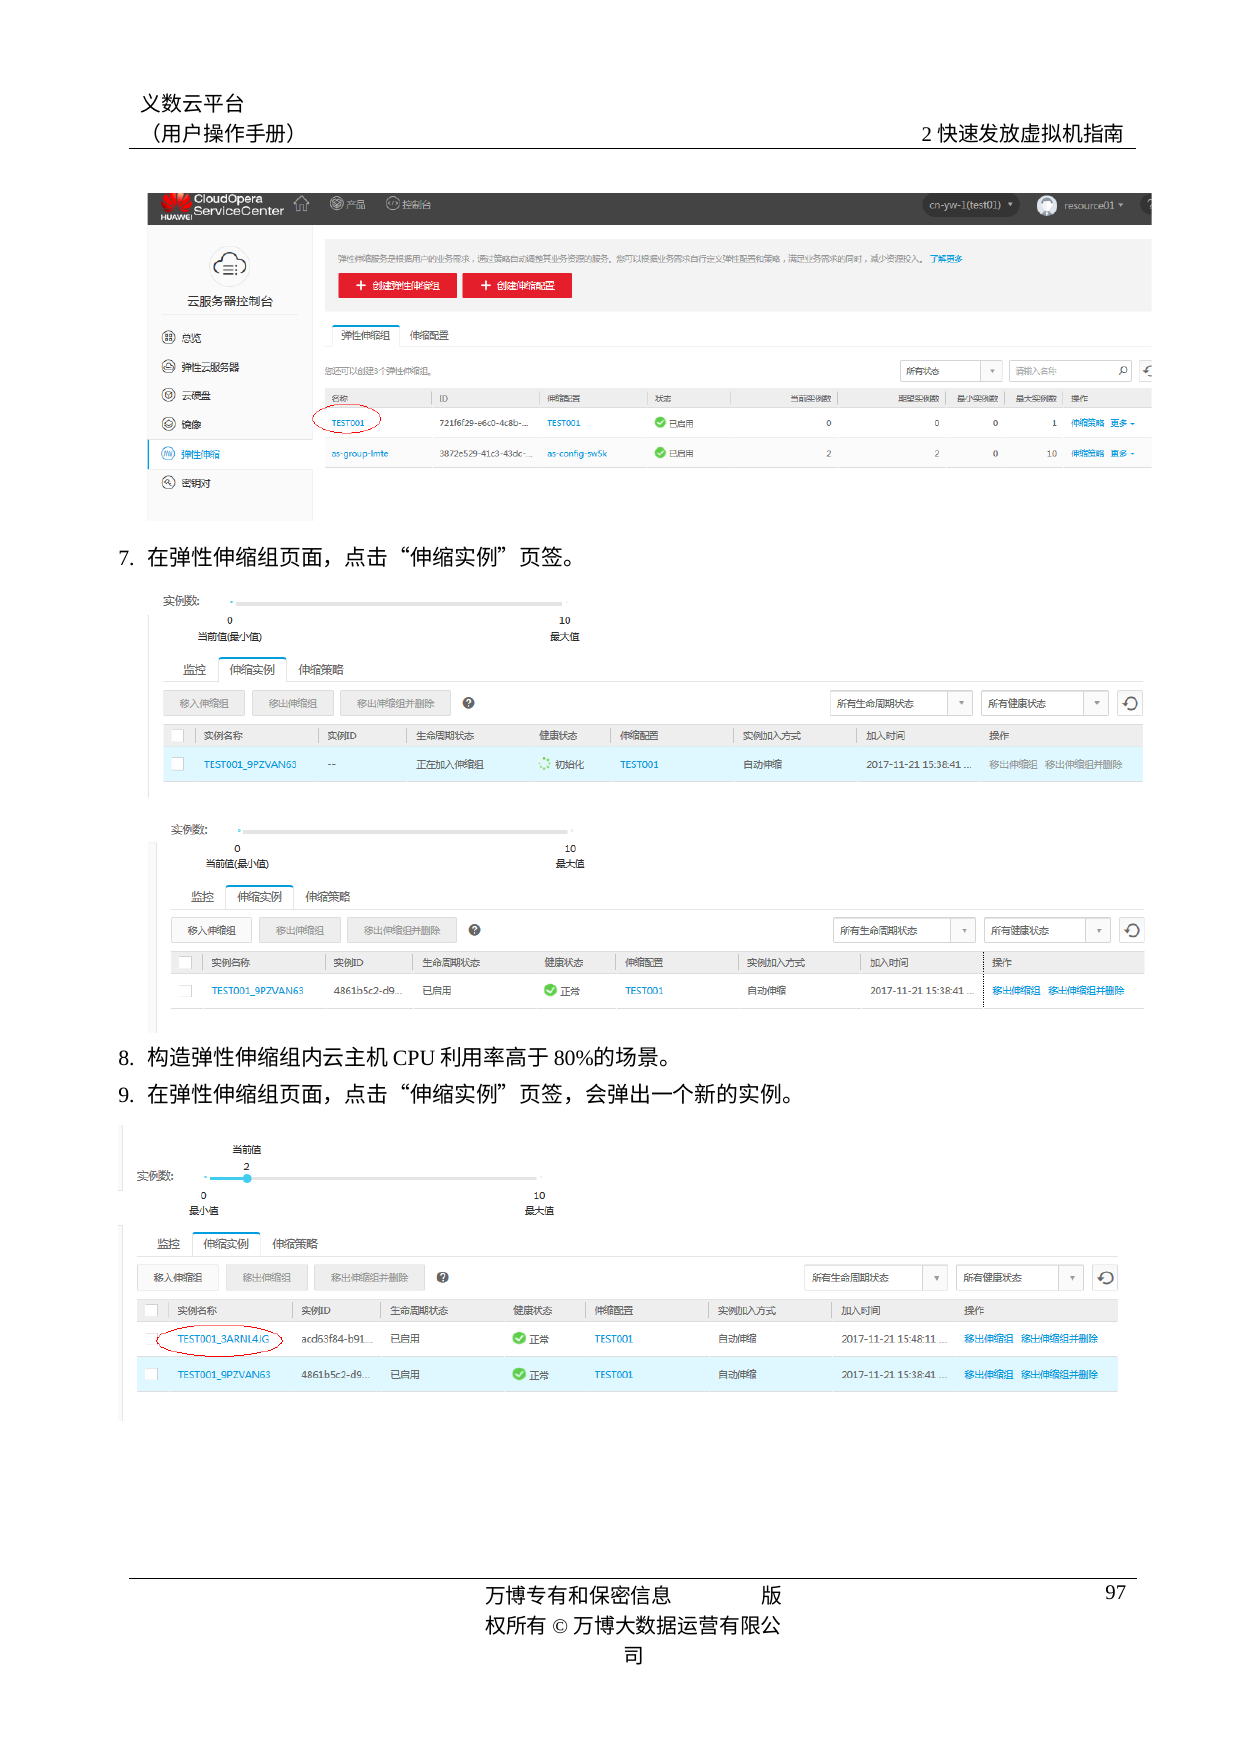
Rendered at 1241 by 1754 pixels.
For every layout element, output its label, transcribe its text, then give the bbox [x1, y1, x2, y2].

list 在弹性伸缩组页面，点击“伸缩实例”页签，会弹出一个新的实例。 [118, 1077, 1122, 1109]
picture [147, 583, 1152, 798]
list 在弹性伸缩组页面，点击“伸缩实例”页签。 [118, 540, 1122, 572]
picture [118, 1125, 1123, 1421]
picture [147, 811, 1152, 1033]
picture [147, 193, 1152, 521]
list 构造弹性伸缩组内云主机CPU利用率高于80%的场景。 [118, 1040, 1122, 1072]
